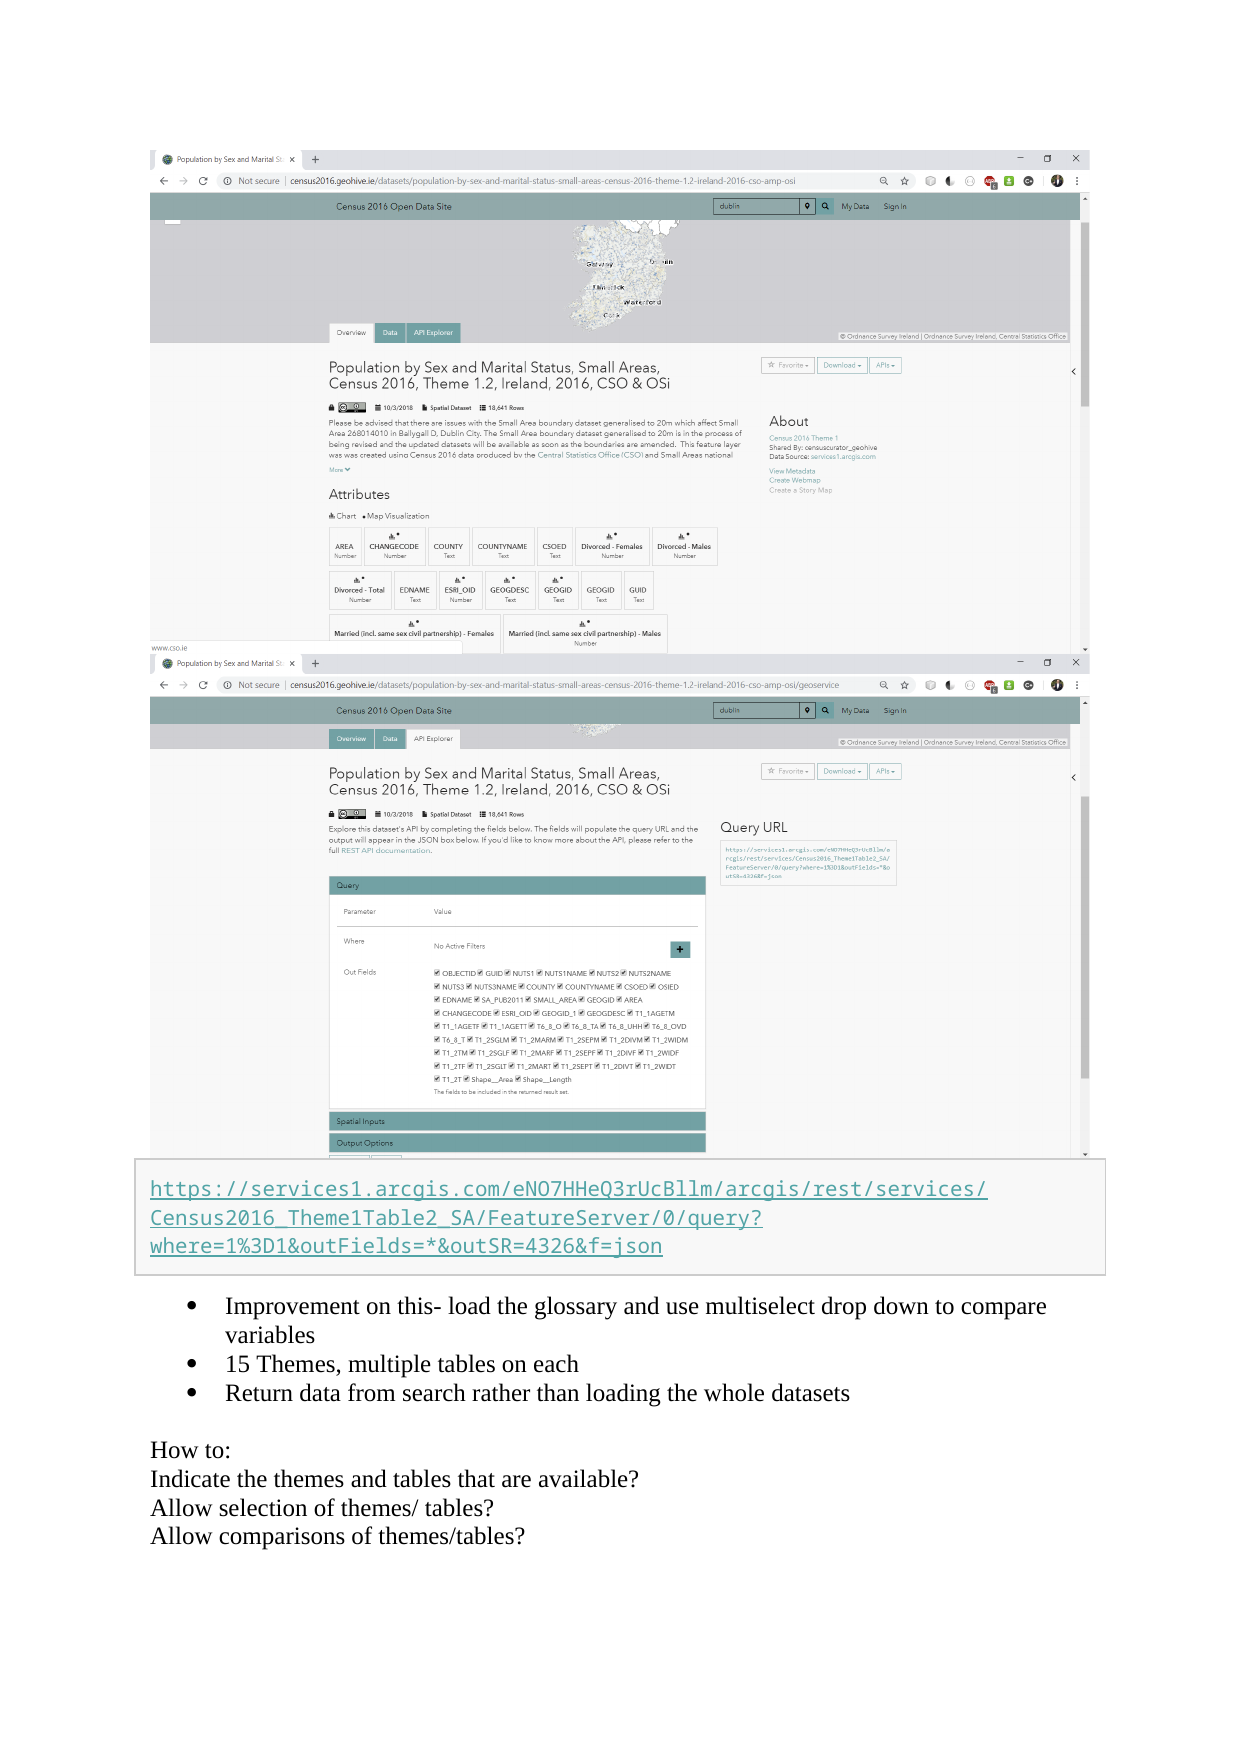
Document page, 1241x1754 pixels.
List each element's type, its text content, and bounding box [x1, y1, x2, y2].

list Improvement on this- load the glossary and use multiselect drop down to compare variables [187, 1291, 1090, 1349]
text How to: [150, 1435, 1090, 1464]
text Allow selection of themes/ tables? [150, 1493, 1090, 1521]
text https://services1.arcgis.com/eNO7HHeQ3rUcBllm/arcgis/rest/services/Census2016_Theme1Table2_SA/FeatureServer/0/query?where=1%3D1&outFields=*&outSR=4326&f=json [136, 1160, 1105, 1274]
picture [150, 150, 1090, 1158]
list Return data from search rather than loading the whole datasets [187, 1378, 1090, 1406]
text Indicate the themes and tables that are available? [150, 1464, 1090, 1493]
text Allow comparisons of themes/tables? [150, 1521, 1090, 1550]
list 15 Themes, multiple tables on each [187, 1349, 1090, 1378]
